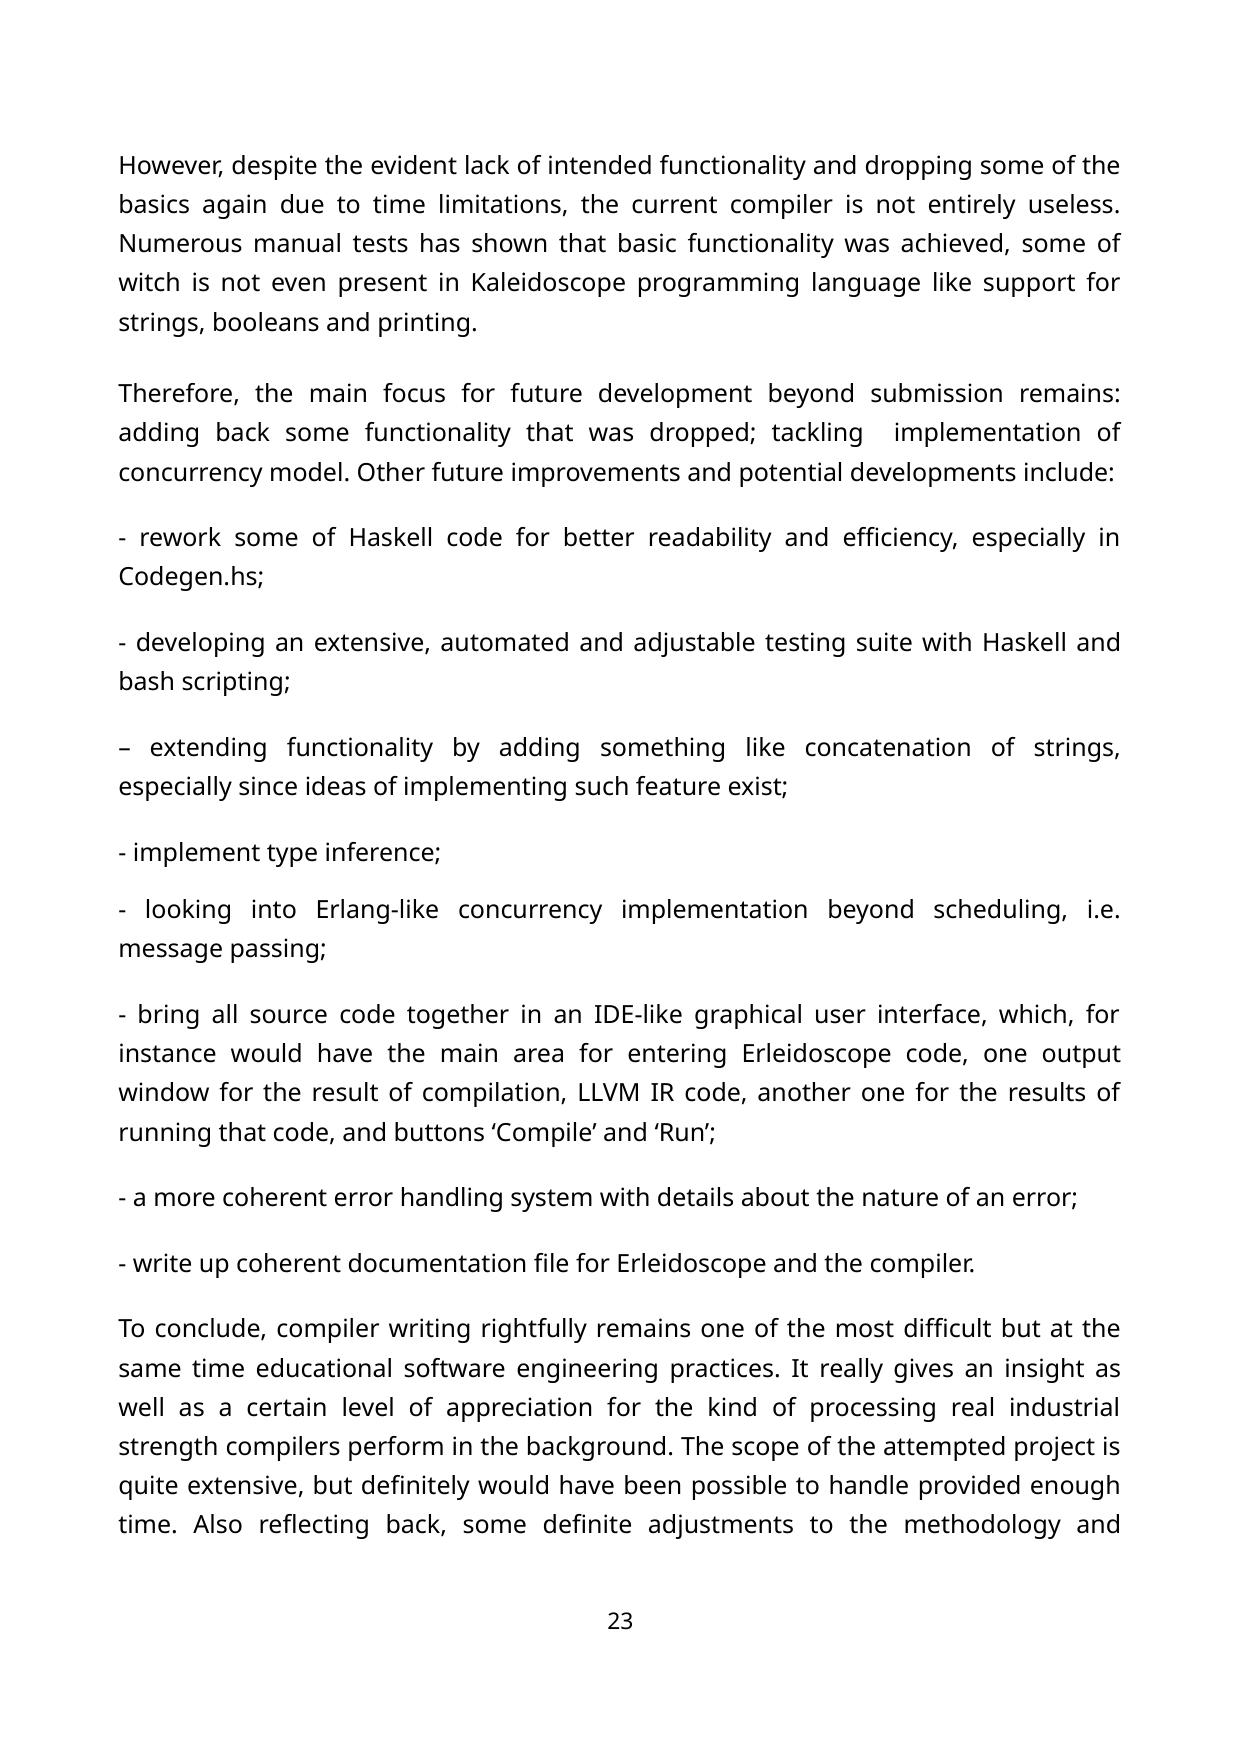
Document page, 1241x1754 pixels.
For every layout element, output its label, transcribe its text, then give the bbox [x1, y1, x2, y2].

text Therefore, the main focus for future development beyond submission remains: adding back some functionality that was dropped; tackling implementation of concurrency model. Other future improvements and potential developments include: [118, 376, 1122, 488]
text - implement type inference; [118, 834, 1122, 868]
text - a more coherent error handling system with details about the nature of an error; [118, 1180, 1122, 1214]
text - bring all source code together in an IDE-like graphical user interface, which, for instance would have the main area for entering Erleidoscope code, one output window for the result of compilation, LLVM IR code, another one for the results of running that code, and buttons ‘Compile’ and ‘Run’; [118, 997, 1122, 1148]
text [118, 1311, 1122, 1541]
text - rework some of Haskell code for better readability and efficiency, especially in Codegen.hs; [118, 520, 1122, 593]
text - write up coherent documentation file for Erleidoscope and the compiler. [118, 1246, 1122, 1279]
text - developing an extensive, automated and adjustable testing suite with Haskell and bash scripting; [118, 624, 1122, 698]
text – extending functionality by adding something like concatenation of strings, especially since ideas of implementing such feature exist; [118, 729, 1122, 803]
text However, despite the evident lack of intended functionality and dropping some of the basics again due to time limitations, the current compiler is not entirely useless. Numerous manual tests has shown that basic functionality was achieved, some of witch is not even present in Kaleidoscope programming language like support for strings, booleans and printing. [118, 148, 1122, 338]
text - looking into Erlang-like concurrency implementation beyond scheduling, i.e. message passing; [118, 892, 1122, 965]
